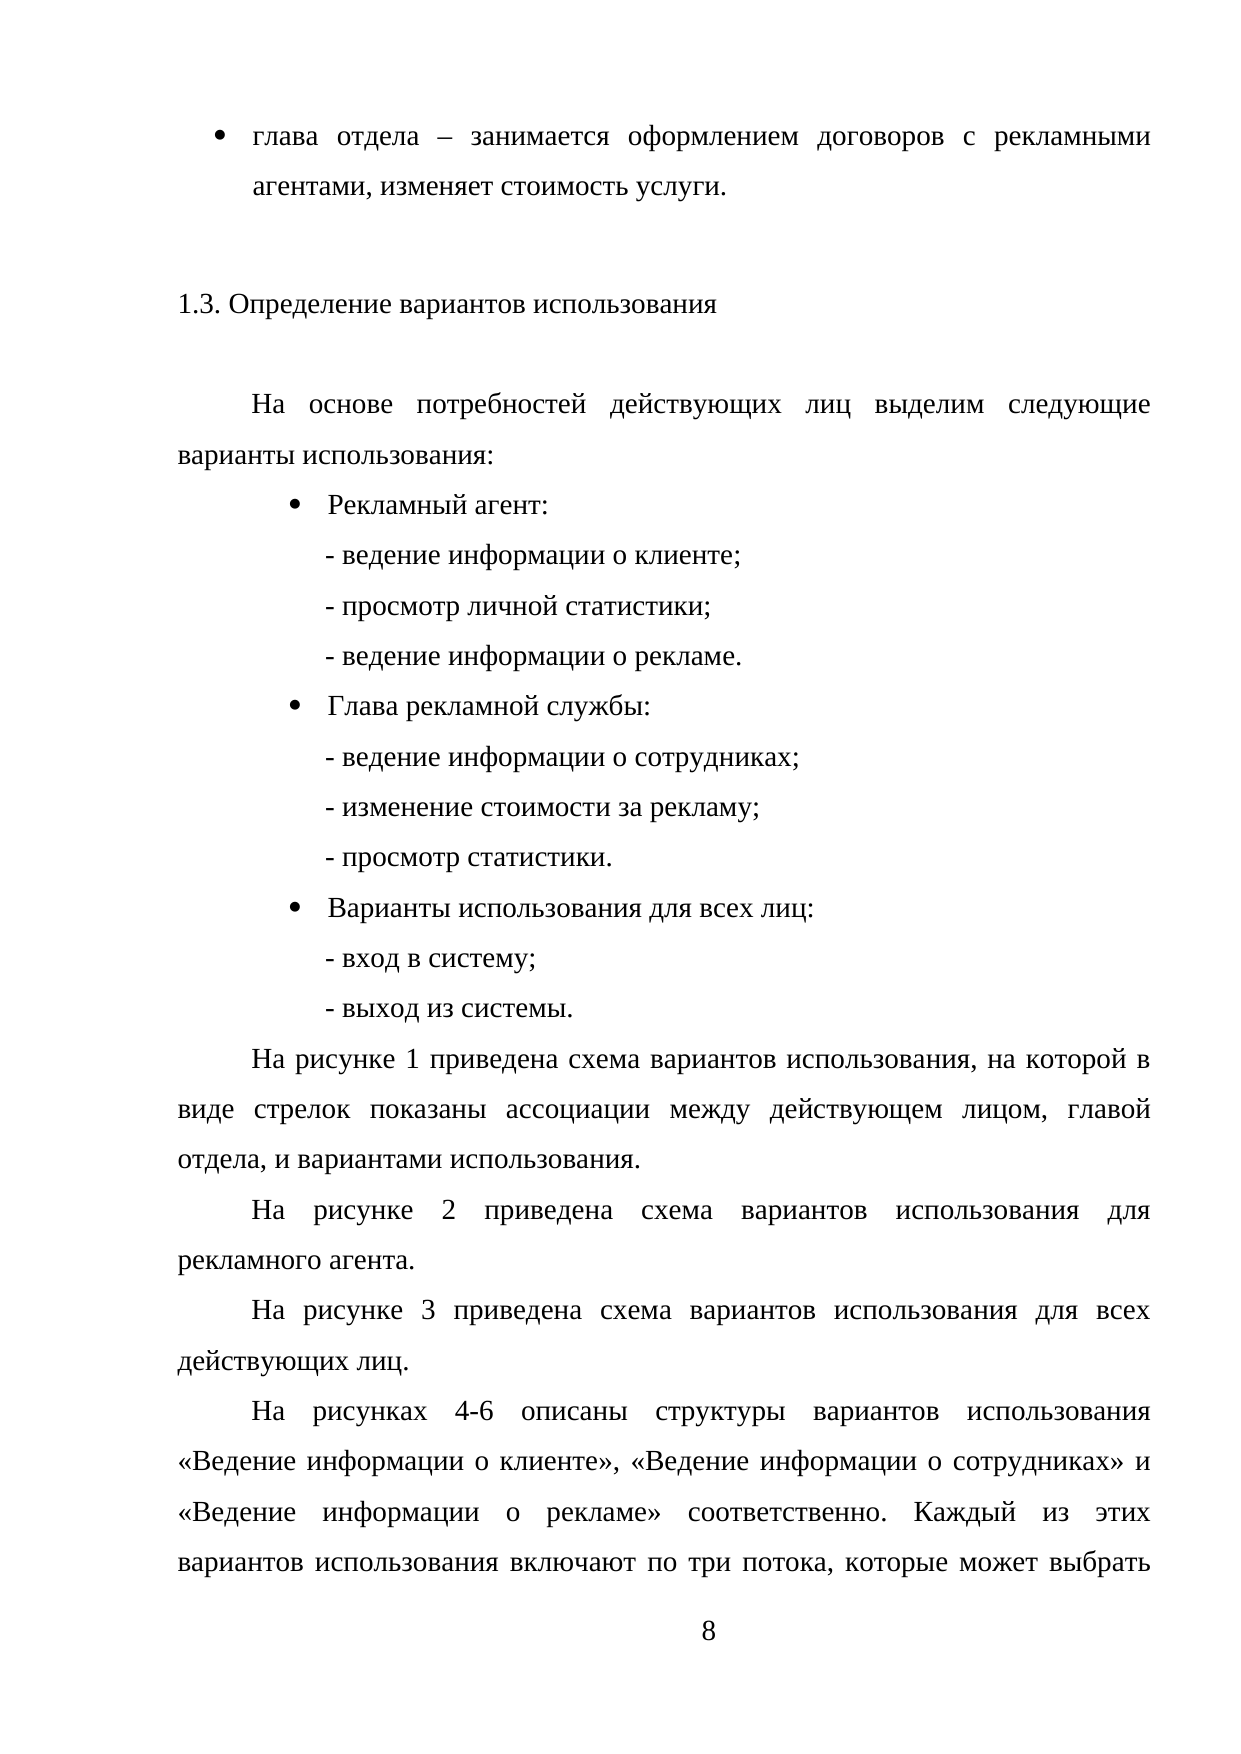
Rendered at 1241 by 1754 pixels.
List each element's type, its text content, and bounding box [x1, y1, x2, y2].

list - просмотр статистики. [236, 839, 1152, 873]
text На основе потребностей действующих лиц выделим следующие варианты использования: [177, 386, 1152, 470]
text На рисунке 1 приведена схема вариантов использования, на которой в виде стрелок показаны ассоциации между действующем лицом, главой отдела, и вариантами использования. [177, 1041, 1152, 1175]
list Глава рекламной службы: [290, 688, 1152, 722]
list - просмотр личной статистики; [236, 588, 1152, 621]
text На рисунке 3 приведена схема вариантов использования для всех действующих лиц. [177, 1292, 1152, 1376]
list - ведение информации о сотрудниках; [236, 739, 1152, 772]
list Рекламный агент: [290, 487, 1152, 521]
list - вход в систему; [236, 940, 1152, 974]
subtitle 1.3. Определение вариантов использования [177, 286, 1152, 319]
list - ведение информации о рекламе. [236, 638, 1152, 672]
list - выход из системы. [236, 991, 1152, 1024]
list - изменение стоимости за рекламу; [236, 789, 1152, 823]
text На рисунке 2 приведена схема вариантов использования для рекламного агента. [177, 1192, 1152, 1276]
list - ведение информации о клиенте; [236, 537, 1152, 571]
list глава отдела – занимается оформлением договоров с рекламными агентами, изменяет стоимость услуги. [215, 118, 1152, 202]
list Варианты использования для всех лиц: [290, 890, 1152, 923]
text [177, 1393, 1152, 1577]
